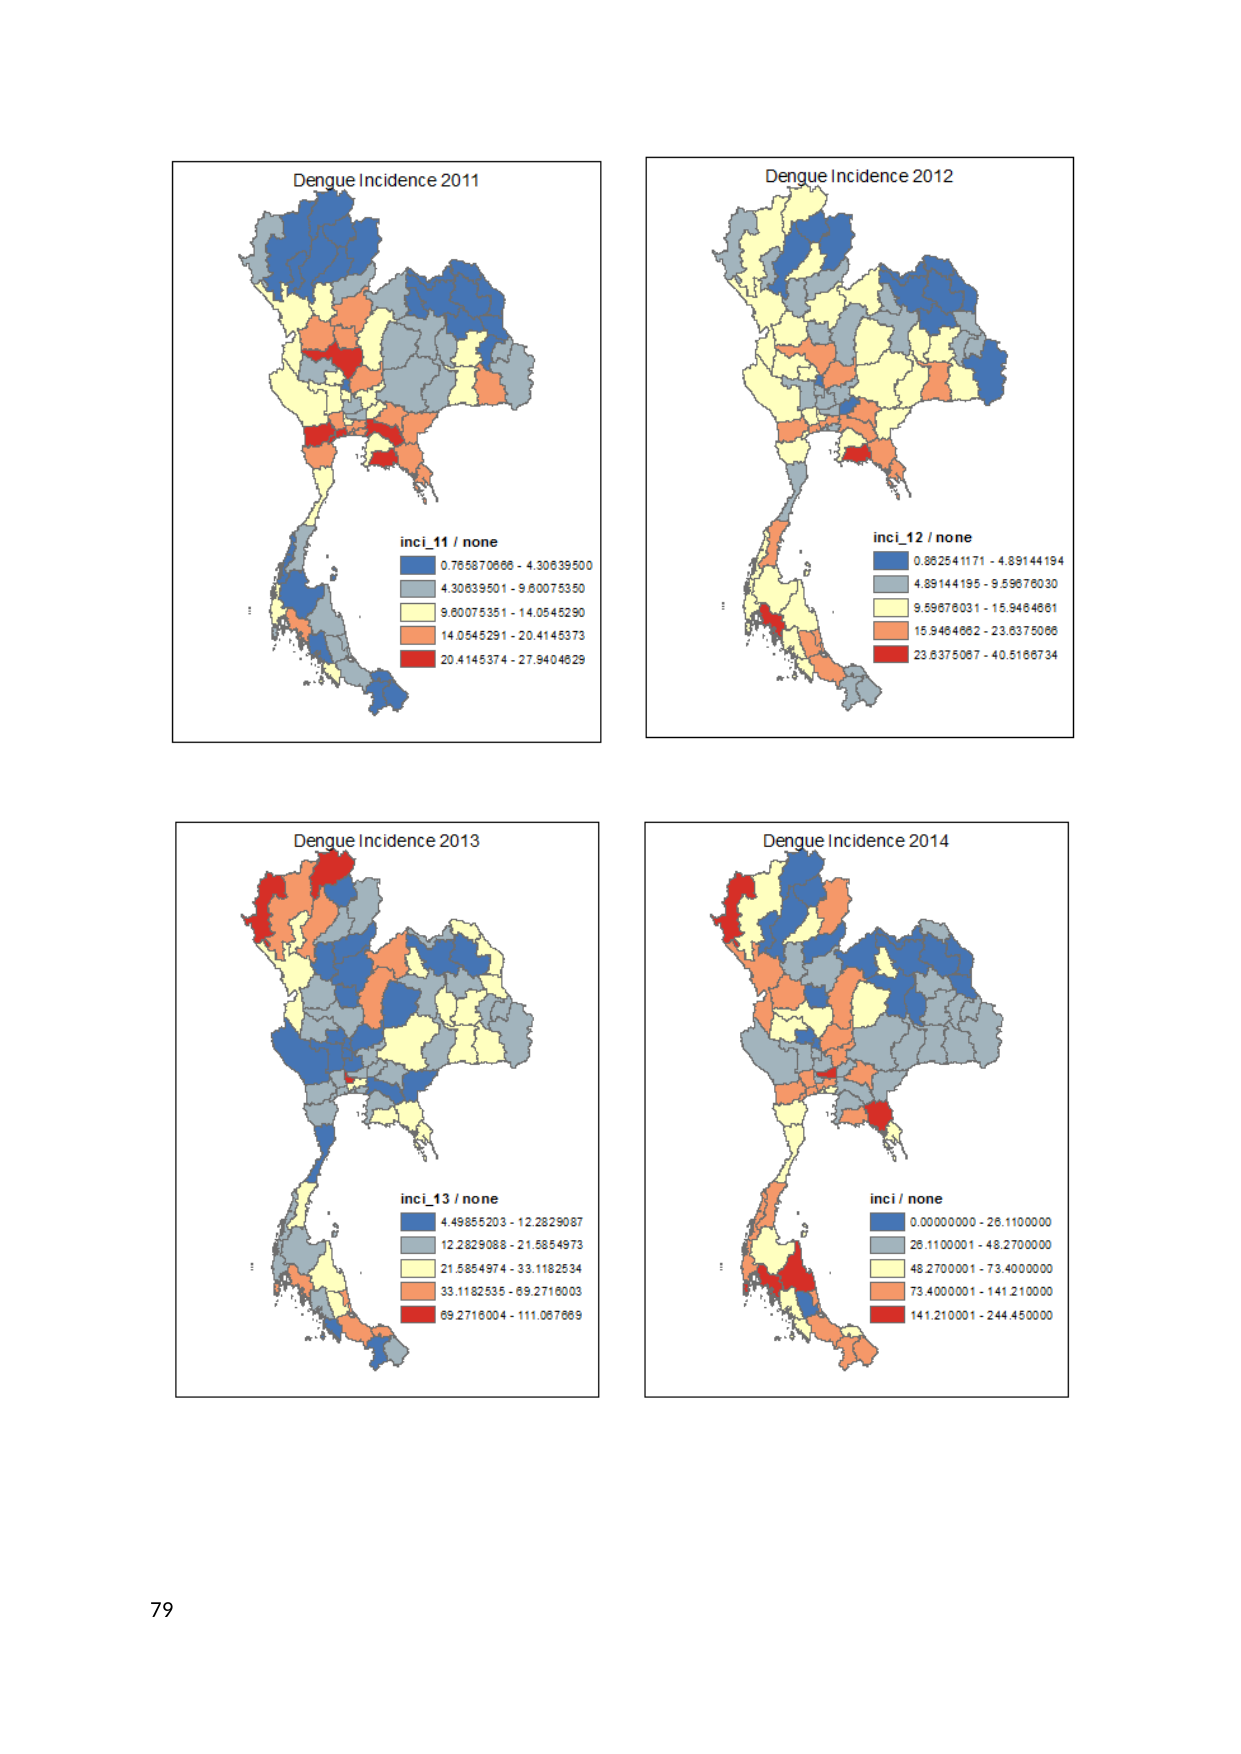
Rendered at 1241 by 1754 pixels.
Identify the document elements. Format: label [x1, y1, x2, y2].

table_cell [622, 782, 1090, 1442]
picture [159, 150, 610, 754]
picture [631, 810, 1082, 1413]
picture [160, 810, 613, 1411]
picture [632, 150, 1083, 751]
table_header [622, 150, 1090, 782]
table_header [150, 150, 622, 782]
table_cell [150, 782, 622, 1442]
